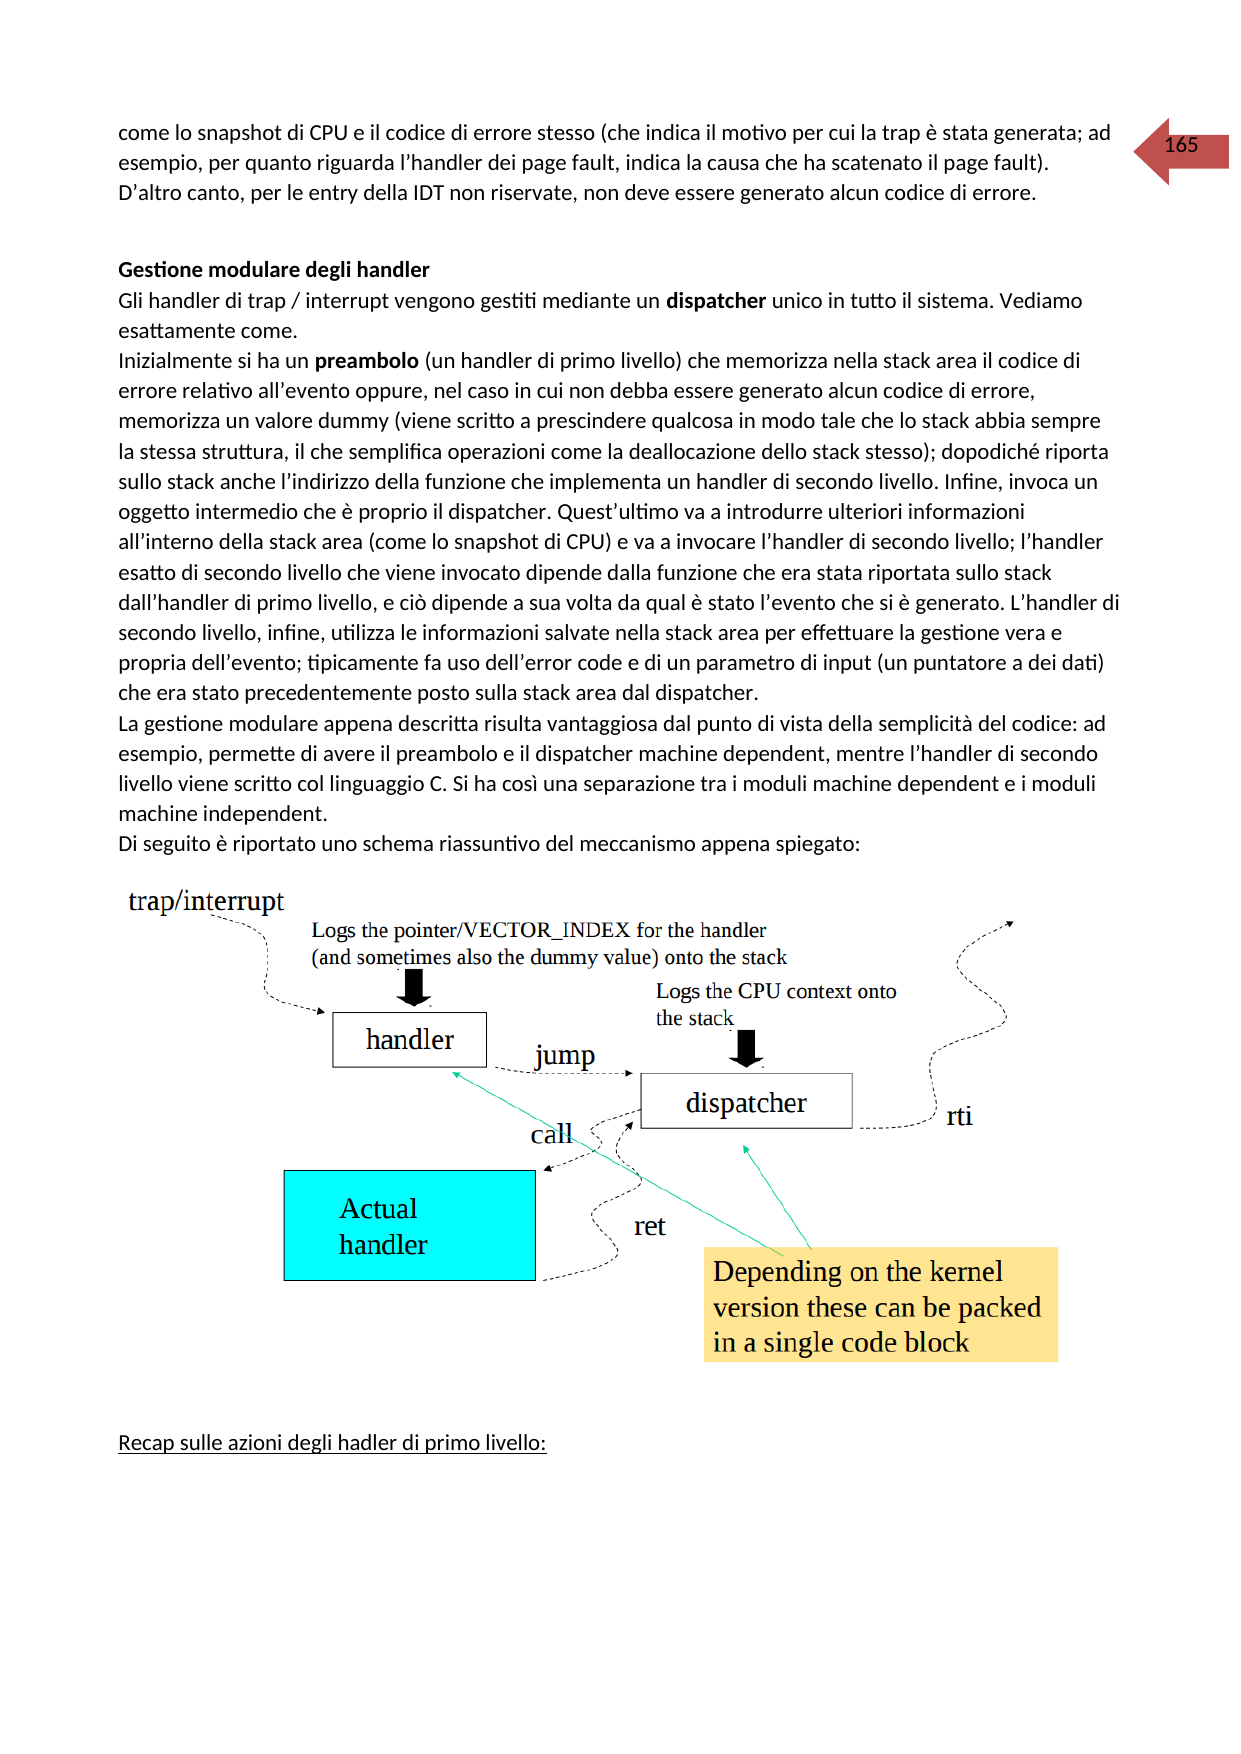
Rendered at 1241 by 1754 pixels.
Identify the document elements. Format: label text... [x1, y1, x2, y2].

text Recap sulle azioni degli hadler di primo livello: [118, 1428, 1122, 1456]
picture [118, 876, 1070, 1363]
text Gestione modulare degli handler Gli handler di trap / interrupt vengono gestiti mediante un dispatcher unico in tutto il sistema. Vediamo esattamente come. Inizialmente si ha un preambolo (un handler di primo livello) che memorizza nella stack area il codice di errore relativo all’evento oppure, nel caso in cui non debba essere generato alcun codice di errore, memorizza un valore dummy (viene scritto a prescindere qualcosa in modo tale che lo stack abbia sempre la stessa struttura, il che semplifica operazioni come la deallocazione dello stack stesso); dopodiché riporta sullo stack anche l’indirizzo della funzione che implementa un handler di secondo livello. Infine, invoca un oggetto intermedio che è proprio il dispatcher. Quest’ultimo va a introdurre ulteriori informazioni all’interno della stack area (come lo snapshot di CPU) e va a invocare l’handler di secondo livello; l’handler esatto di secondo livello che viene invocato dipende dalla funzione che era stata riportata sullo stack dall’handler di primo livello, e ciò dipende a sua volta da qual è stato l’evento che si è generato. L’handler di secondo livello, infine, utilizza le informazioni salvate nella stack area per effettuare la gestione vera e propria dell’evento; tipicamente fa uso dell’error code e di un parametro di input (un puntatore a dei dati) che era stato precedentemente posto sulla stack area dal dispatcher. La gestione modulare appena descritta risulta vantaggiosa dal punto di vista della semplicità del codice: ad esempio, permette di avere il preambolo e il dispatcher machine dependent, mentre l’handler di secondo livello viene scritto col linguaggio C. Si ha così una separazione tra i moduli machine dependent e i moduli machine independent. Di seguito è riportato uno schema riassuntivo del meccanismo appena spiegato: [118, 225, 1122, 858]
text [118, 118, 1122, 207]
